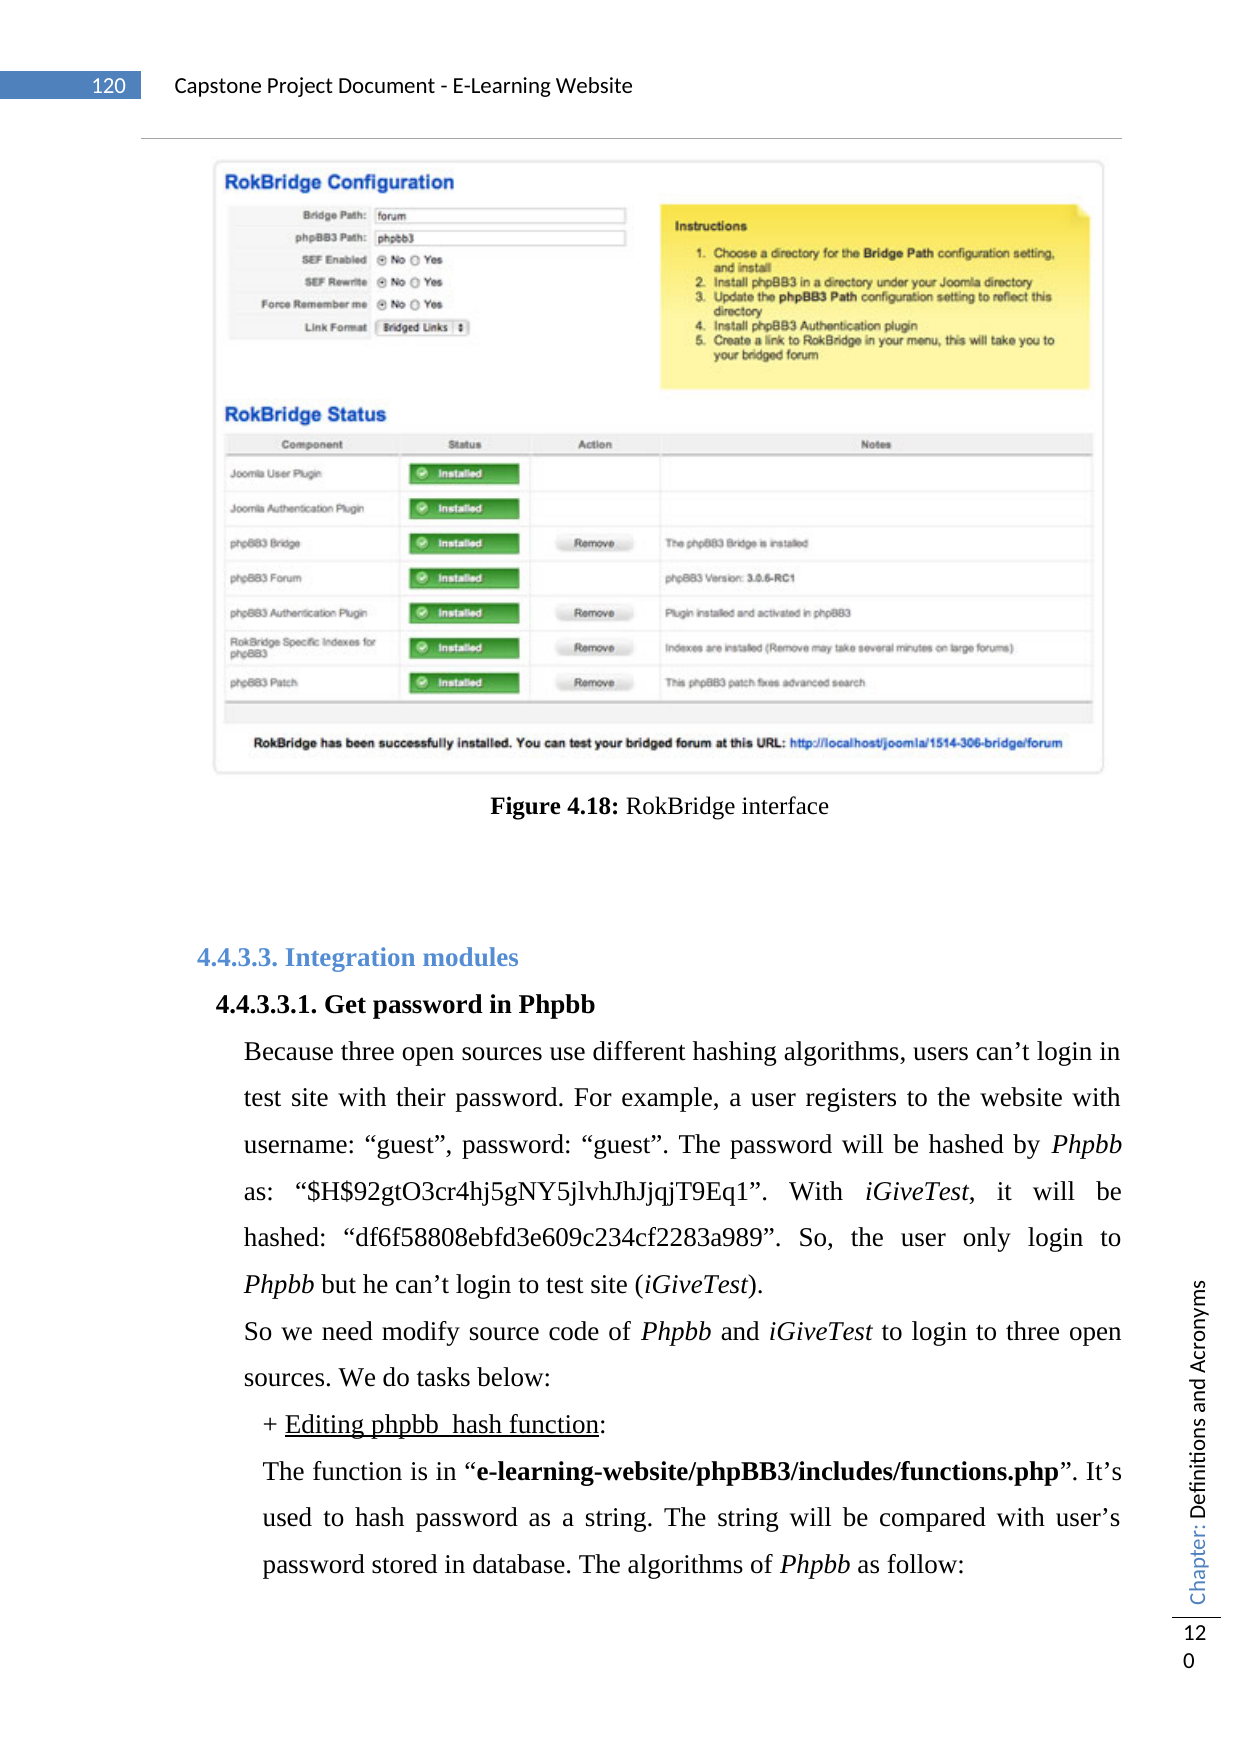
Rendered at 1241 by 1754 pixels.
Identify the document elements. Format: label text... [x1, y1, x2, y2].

picture [210, 155, 1109, 778]
text So we need modify source code of Phpbb and iGiveTest to login to three open sources. We do tasks below: [244, 1315, 1122, 1392]
text The function is in “e-learning-website/phpBB3/includes/functions.php”. It’s used to hash password as a string. The string will be compared with user’s password stored in database. The algorithms of Phpbb as follow: [262, 1455, 1122, 1579]
text + Editing phpbb_hash function: [262, 1408, 1122, 1439]
text Figure 4.18: RokBridge interface [197, 791, 1122, 820]
text 4.4.3.3.1. Get password in Phpbb [216, 988, 1122, 1019]
subtitle 4.4.3.3. Integration modules [197, 941, 1122, 972]
text Because three open sources use different hashing algorithms, users can’t login in test site with their password. For example, a user registers to the website with username: “guest”, password: “guest”. The password will be hashed by Phpbb as: “$H$92gtO3cr4hj5gNY5jlvhJhJjqjT9Eq1”. With iGiveTest, it will be hashed: “df6f58808ebfd3e609c234cf2283a989”. So, the user only login to Phpbb but he can’t login to test site (iGiveTest). [244, 1035, 1122, 1299]
